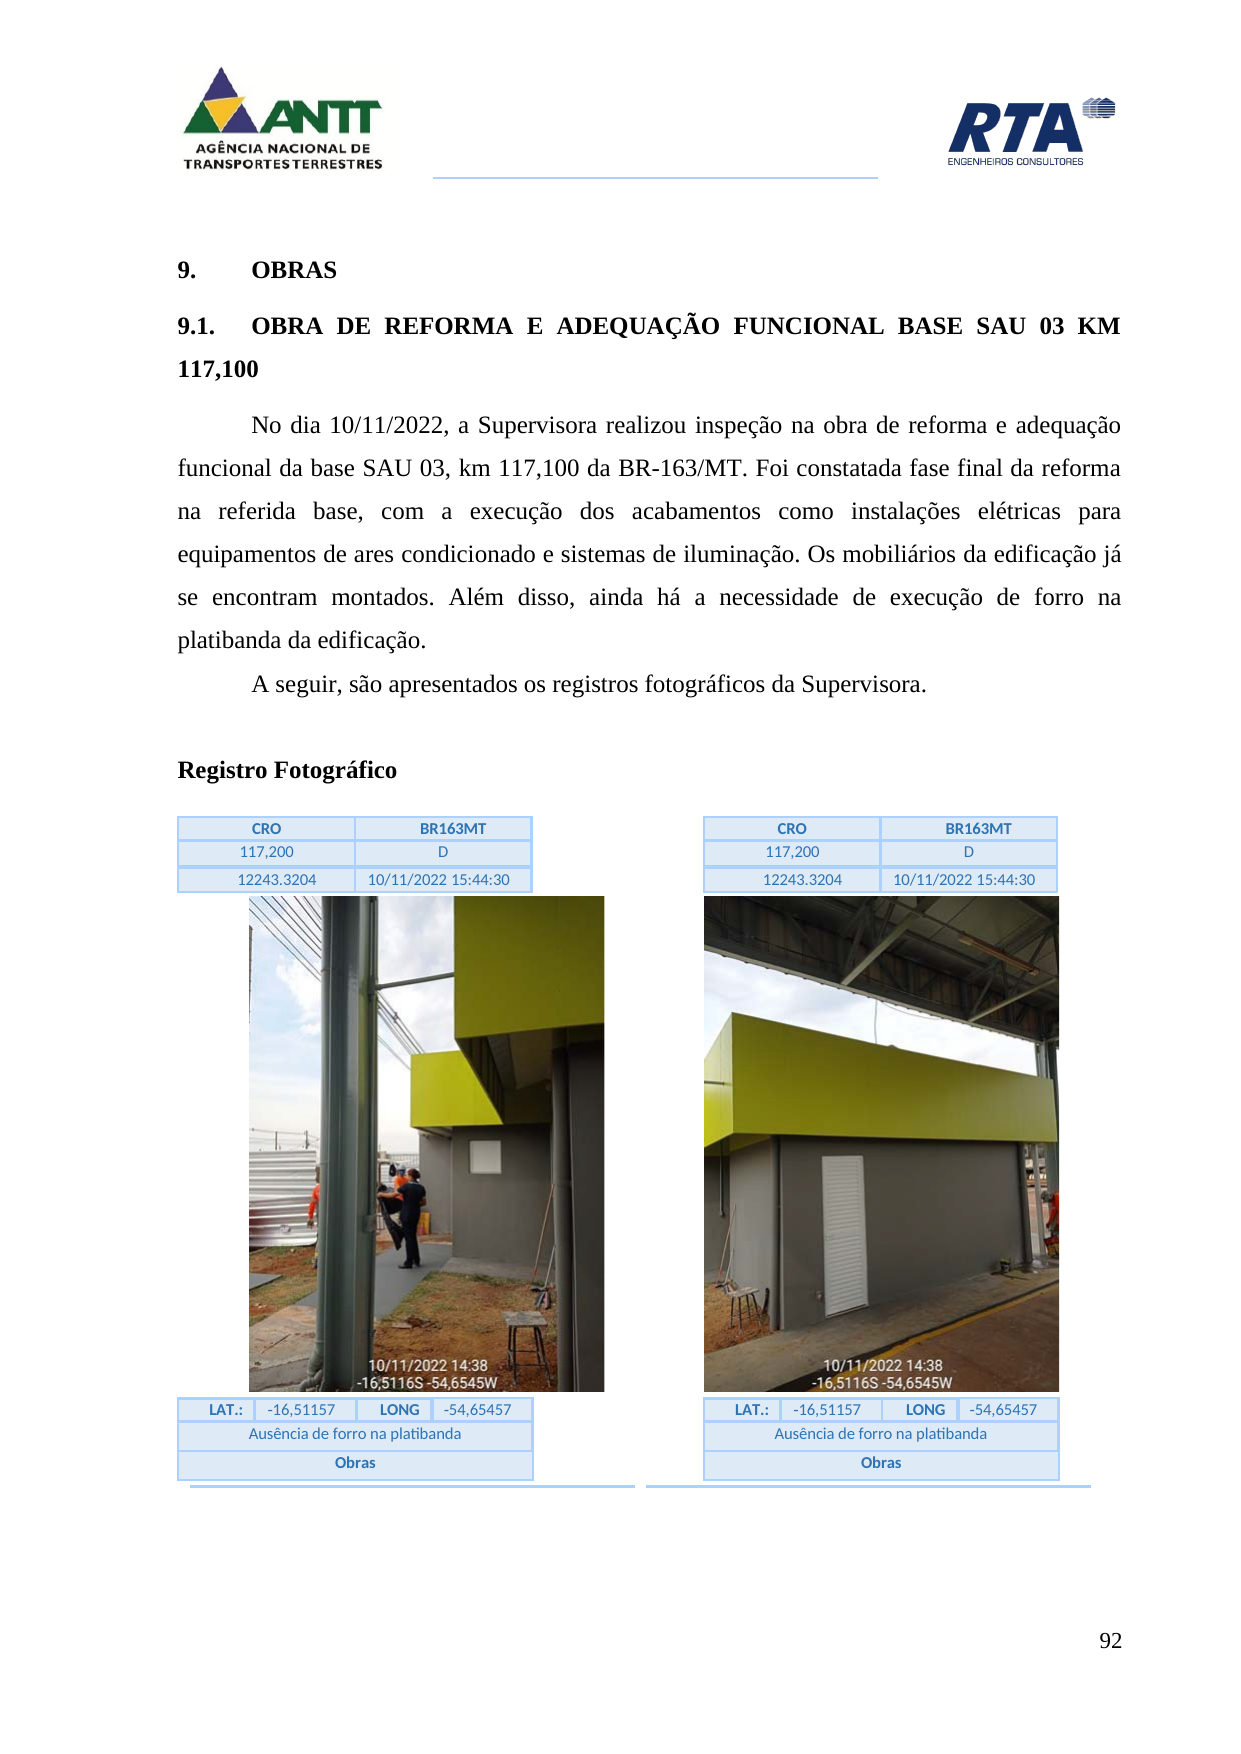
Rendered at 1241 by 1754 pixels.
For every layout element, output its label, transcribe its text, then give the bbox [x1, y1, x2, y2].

picture [932, 86, 1123, 176]
text OBRAS [177, 256, 1122, 284]
picture [704, 896, 1060, 1392]
picture [177, 66, 402, 177]
picture [249, 896, 605, 1392]
text No dia 10/11/2022, a Supervisora realizou inspeção na obra de reforma e adequação funcional da base SAU 03, km 117,100 da BR-163/MT. Foi constatada fase final da reforma na referida base, com a execução dos acabamentos como instalações elétricas para equipamentos de ares condicionado e sistemas de iluminação. Os mobiliários da edificação já se encontram montados. Além disso, ainda há a necessidade de execução de forro na platibanda da edificação. [177, 410, 1122, 654]
text Registro Fotográfico [177, 755, 1122, 784]
text A seguir, são apresentados os registros fotográficos da Supervisora. [177, 669, 1122, 697]
list OBRA DE REFORMA E ADEQUAÇÃO FUNCIONAL BASE SAU 03 KM 117,100 [177, 311, 1122, 383]
